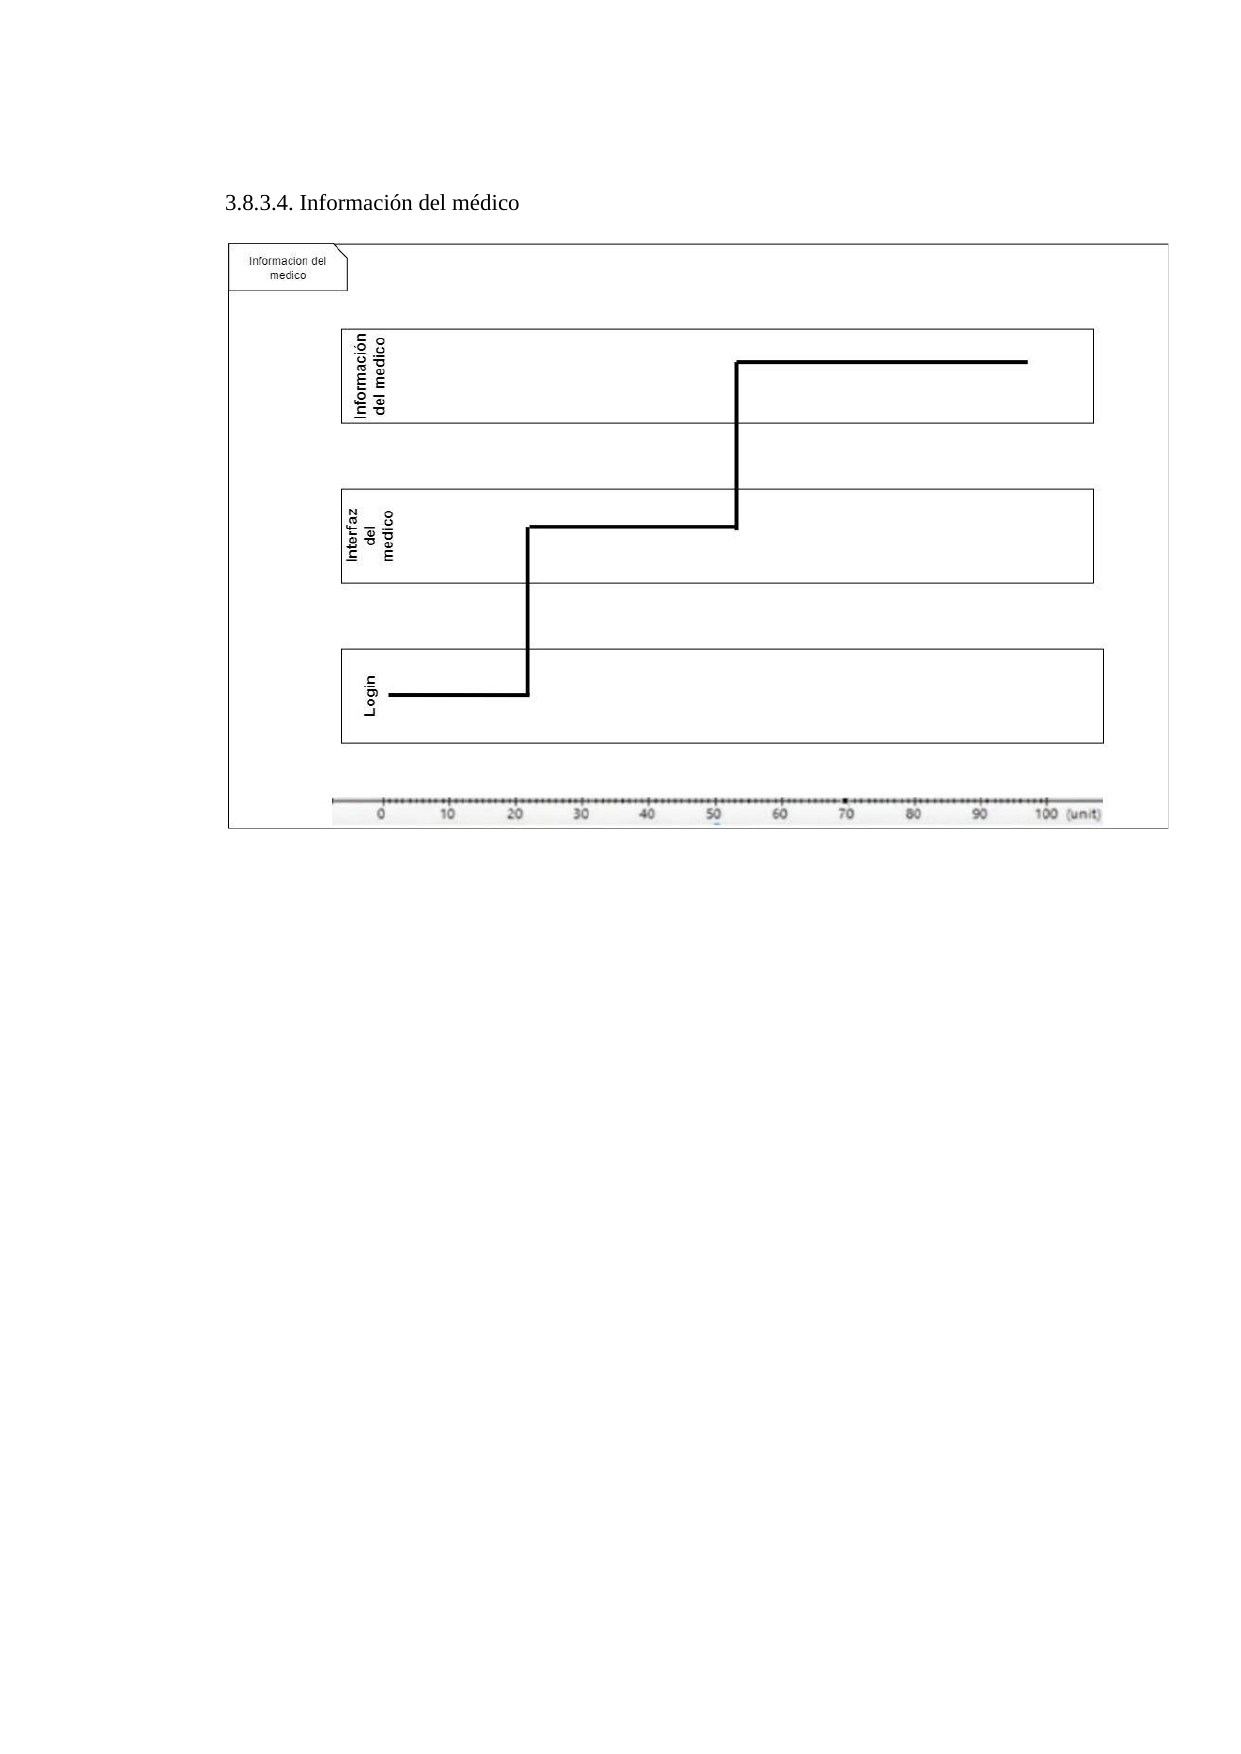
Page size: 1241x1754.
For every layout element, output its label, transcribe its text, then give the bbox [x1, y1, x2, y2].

picture [228, 243, 1169, 829]
text 3.8.3.4. Información del médico [150, 189, 1090, 216]
